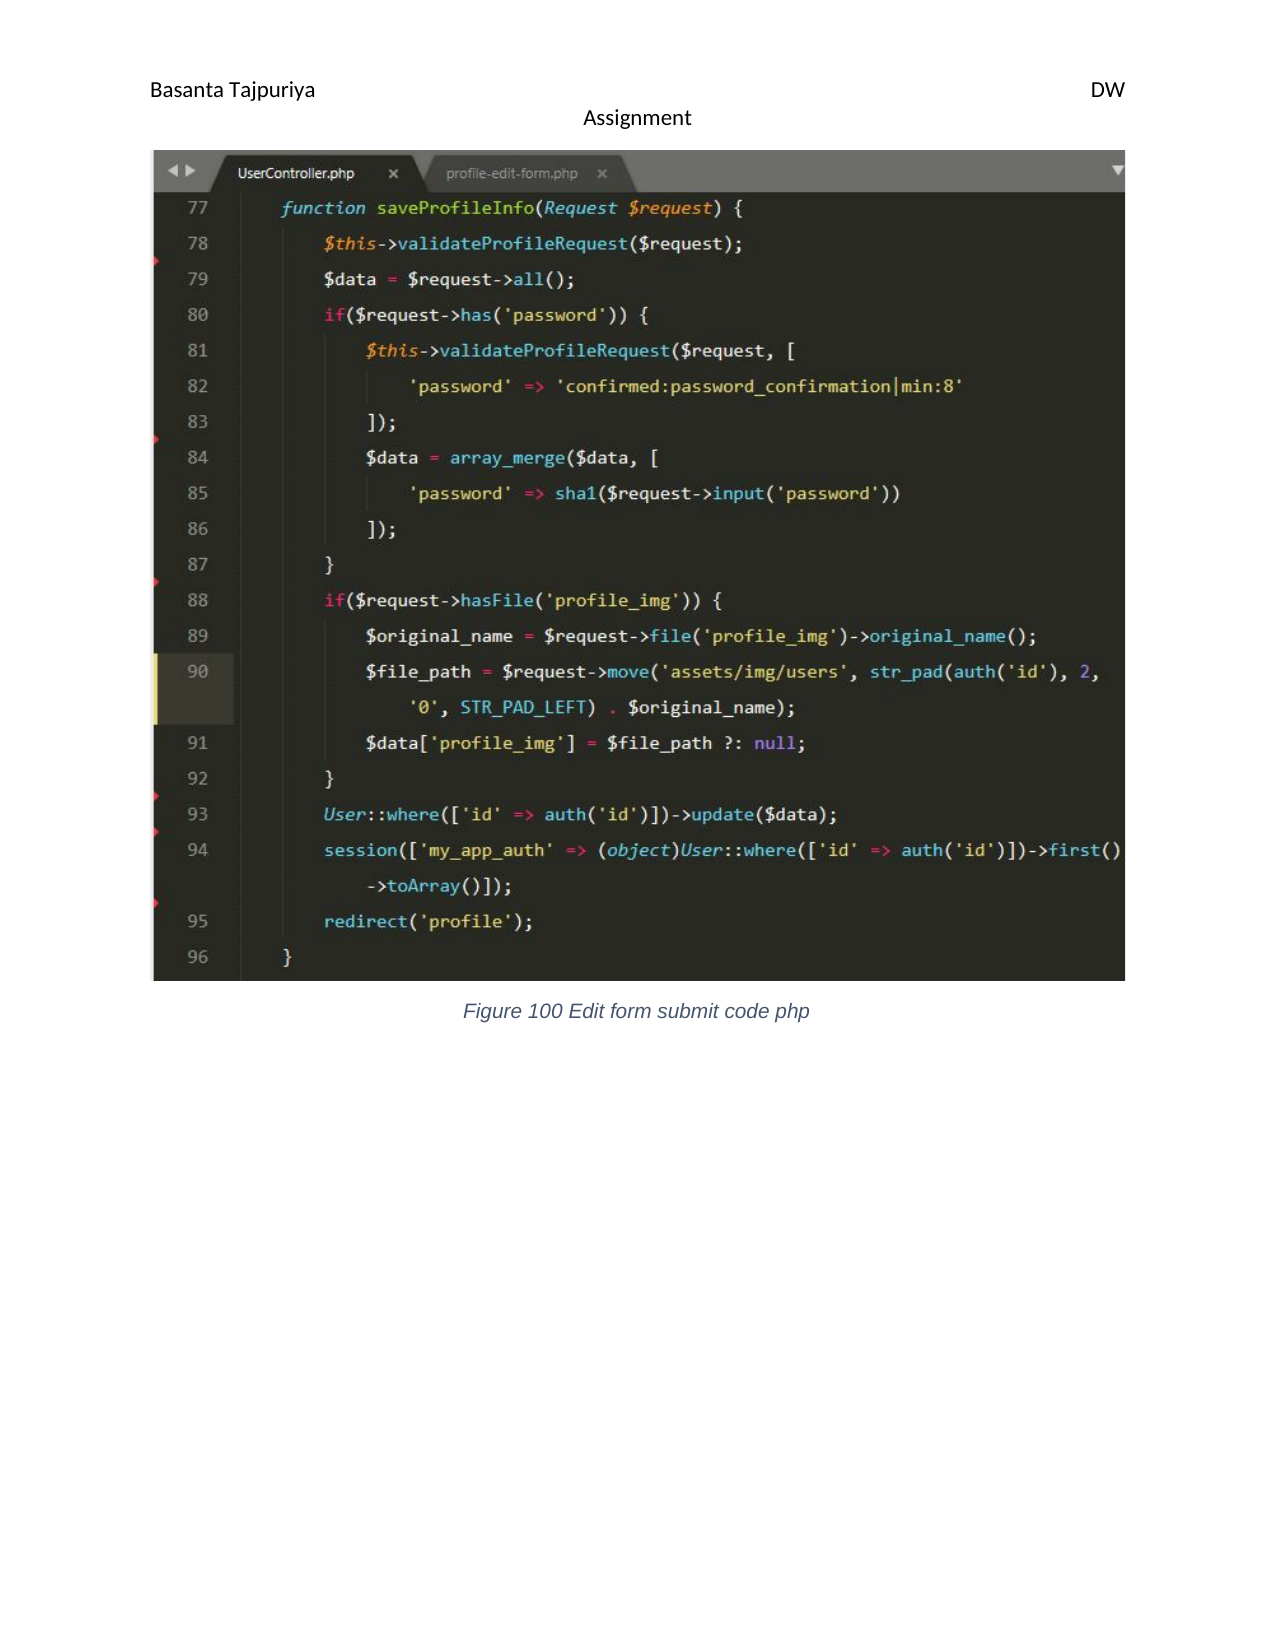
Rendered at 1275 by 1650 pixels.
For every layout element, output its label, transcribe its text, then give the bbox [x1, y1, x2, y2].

text Figure 100 Edit form submit code php [150, 999, 1125, 1023]
picture [150, 150, 1125, 981]
